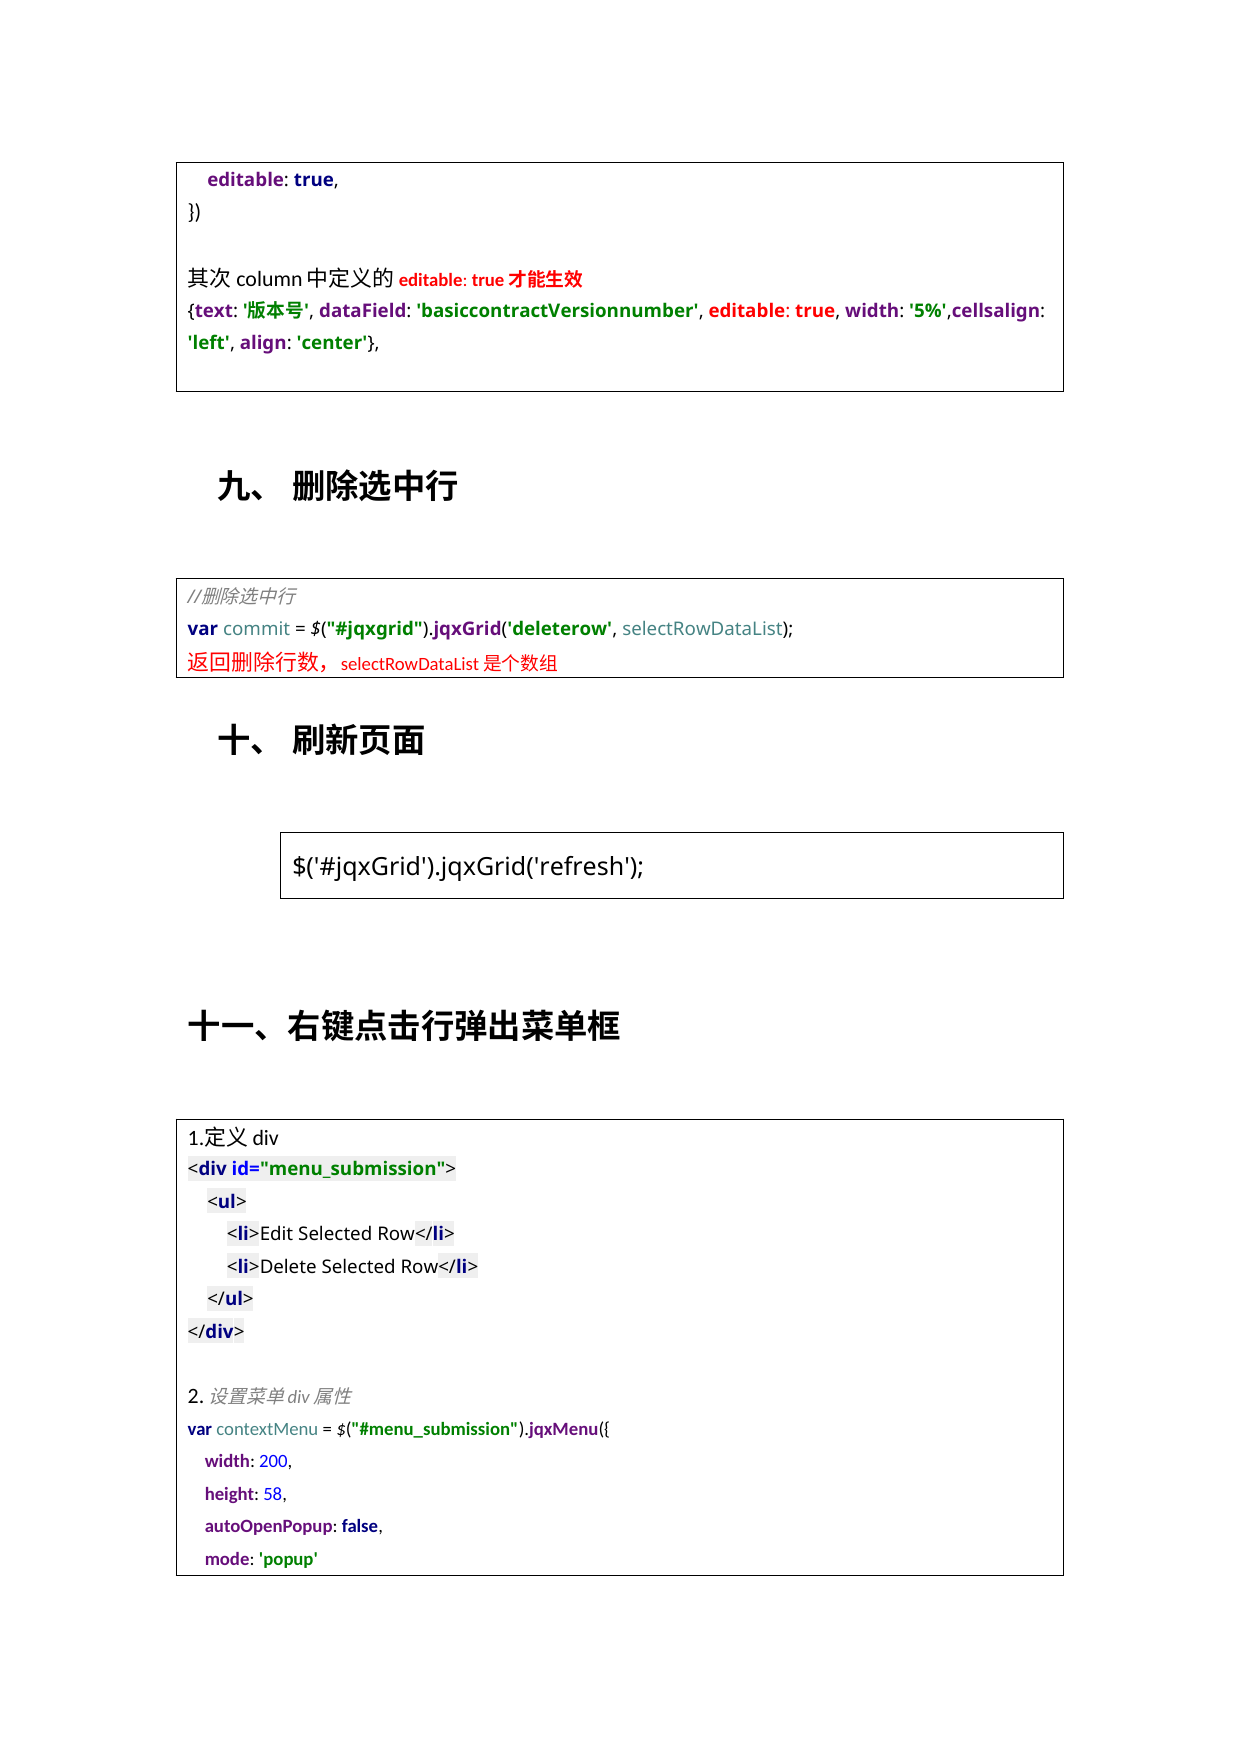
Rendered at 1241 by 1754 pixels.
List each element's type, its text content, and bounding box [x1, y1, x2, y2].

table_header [177, 1120, 1063, 1574]
subtitle 十一、右键点击行弹出菜单框 [187, 991, 1053, 1056]
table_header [177, 163, 1063, 391]
table_header $('#jqxGrid').jqxGrid('refresh'); [281, 833, 1063, 898]
subtitle 刷新页面 [217, 705, 1053, 770]
table_header //删除选中行 var commit = $("#jqxgrid").jqxGrid('deleterow', selectRowDataList); 返回删除行数，selectRowDataList是个数组 [177, 579, 1063, 677]
subtitle 删除选中行 [217, 451, 1053, 516]
